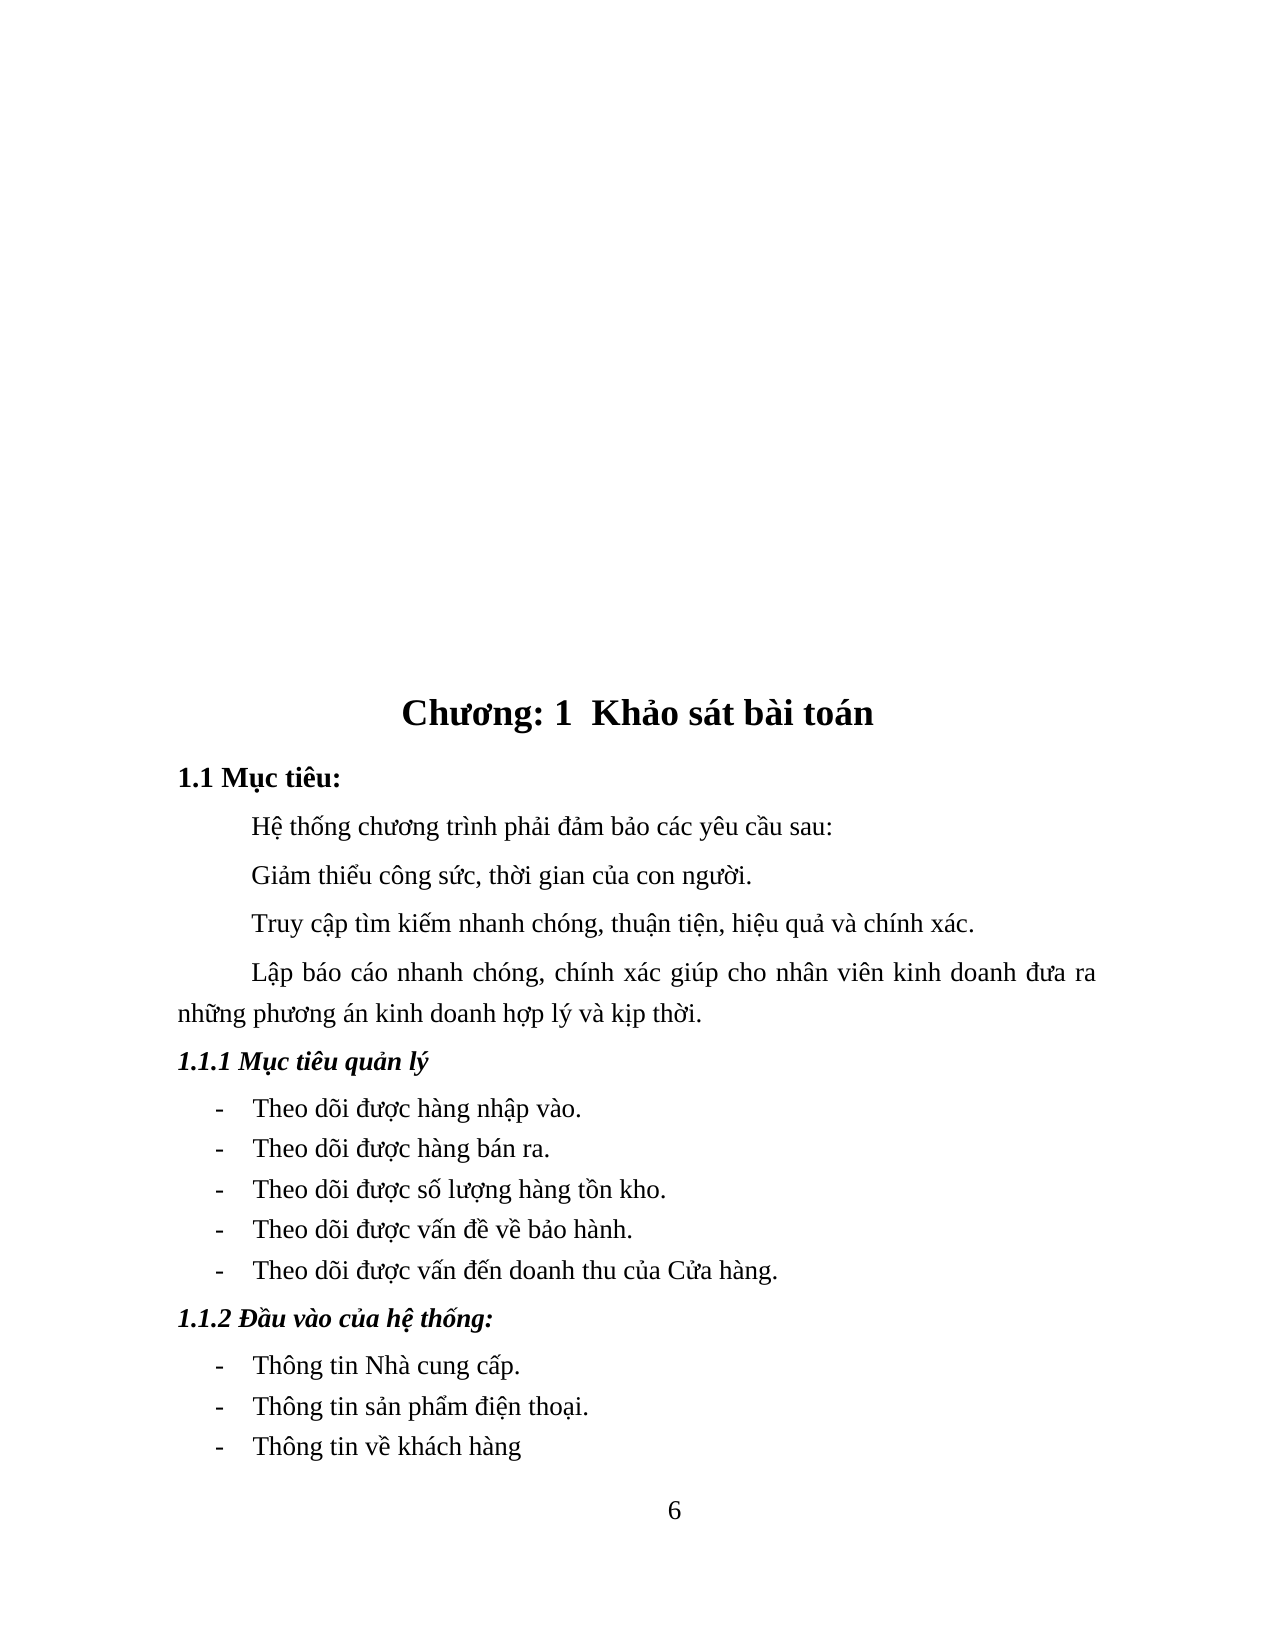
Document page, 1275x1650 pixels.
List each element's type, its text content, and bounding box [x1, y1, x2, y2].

text Thông tin Nhà cung cấp. [215, 1349, 1098, 1380]
text Thông tin sản phẩm điện thoại. [215, 1389, 1098, 1421]
text Theo dõi được hàng nhập vào. [215, 1092, 1098, 1123]
text Theo dõi được vấn đến doanh thu của Cửa hàng. [215, 1254, 1098, 1285]
text Theo dõi được số lượng hàng tồn kho. [215, 1173, 1098, 1204]
subtitle Khảo sát bài toán [177, 691, 1098, 734]
text Lập báo cáo nhanh chóng, chính xác giúp cho nhân viên kinh doanh đưa ra những phương án kinh doanh hợp lý và kịp thời. [177, 956, 1098, 1028]
text Theo dõi được hàng bán ra. [215, 1132, 1098, 1164]
text Thông tin về khách hàng [215, 1430, 1098, 1461]
text Giảm thiểu công sức, thời gian của con người. [177, 859, 1098, 890]
text Truy cập tìm kiếm nhanh chóng, thuận tiện, hiệu quả và chính xác. [177, 907, 1098, 939]
subtitle Mục tiêu quản lý [177, 1045, 1098, 1077]
subtitle Mục tiêu: [177, 760, 1098, 793]
subtitle Đầu vào của hệ thống: [177, 1302, 1098, 1334]
text Theo dõi được vấn đề về bảo hành. [215, 1213, 1098, 1244]
text Hệ thống chương trình phải đảm bảo các yêu cầu sau: [177, 810, 1098, 841]
